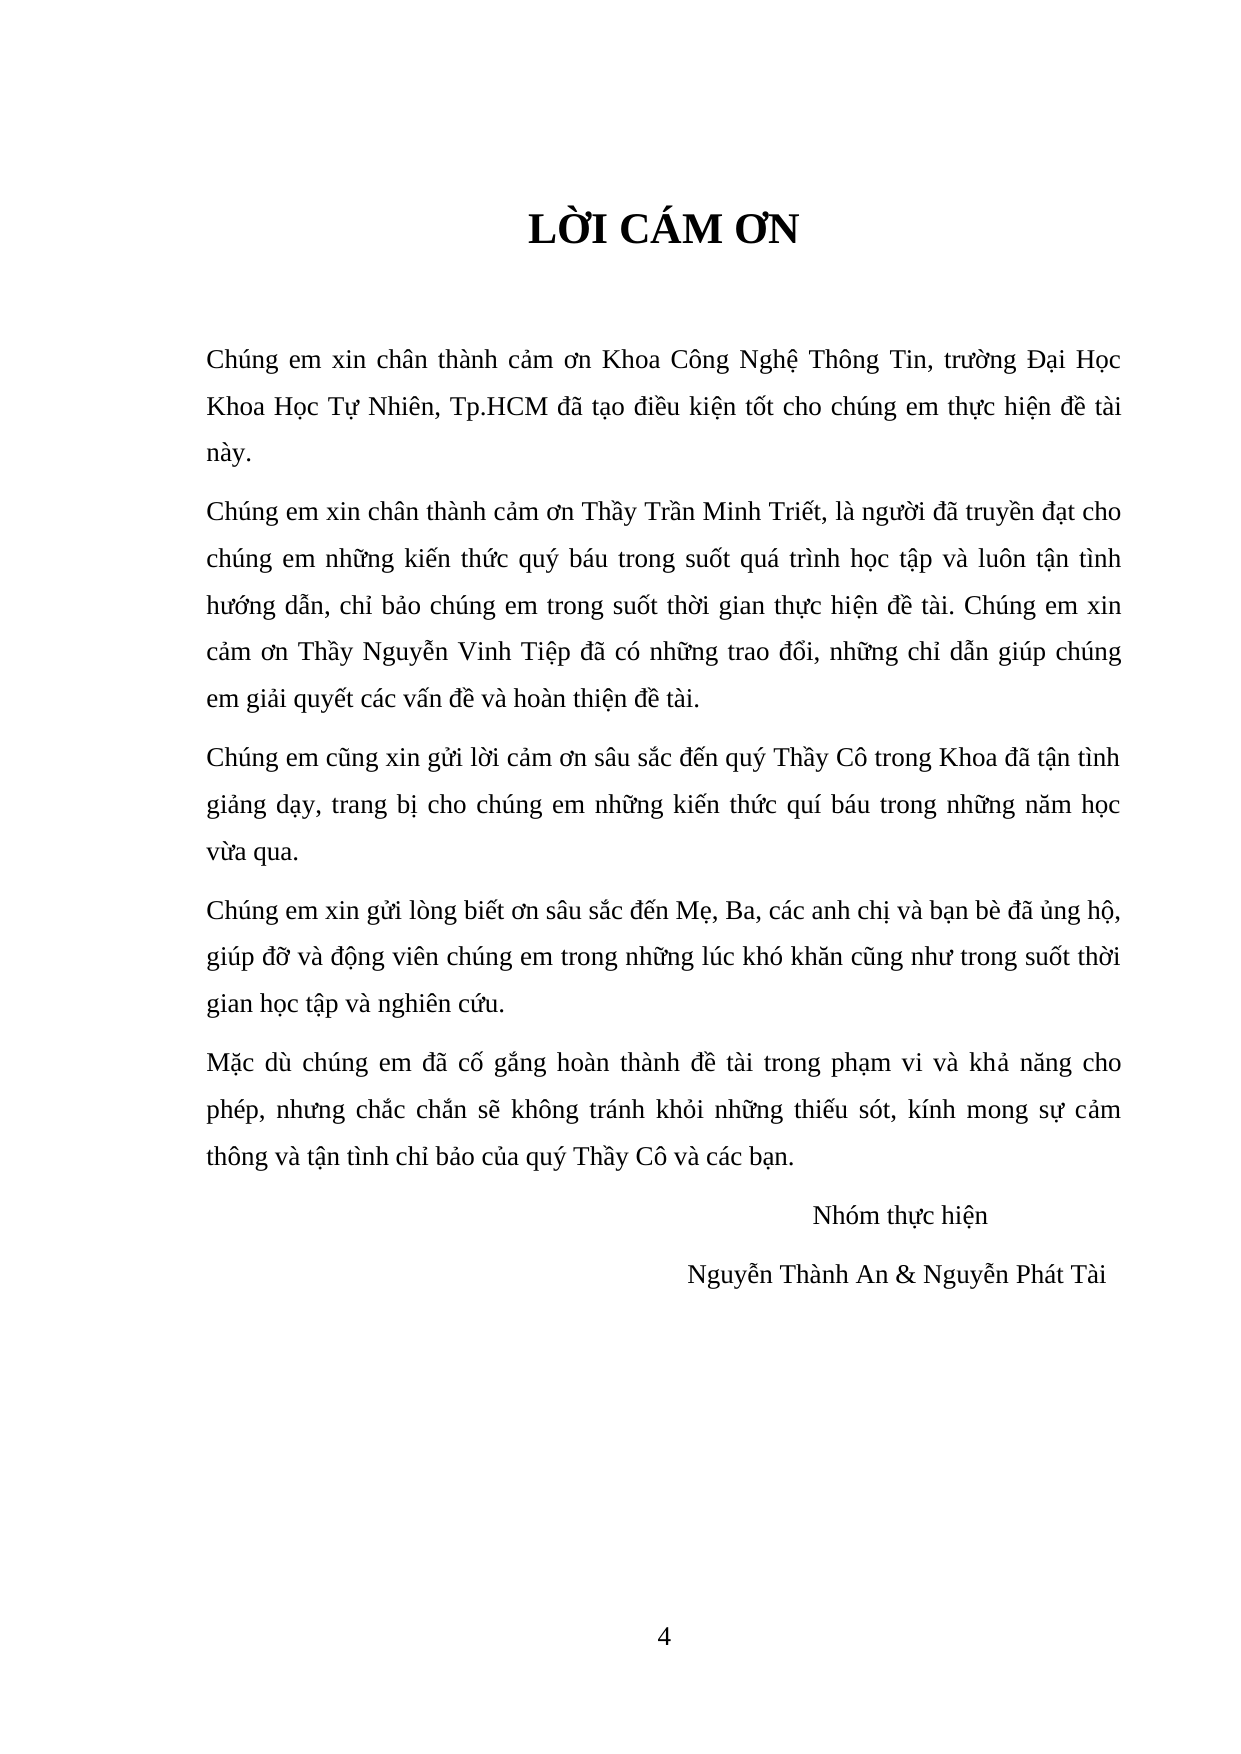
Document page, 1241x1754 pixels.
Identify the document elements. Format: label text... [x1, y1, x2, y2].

text Chúng em cũng xin gửi lời cảm ơn sâu sắc đến quý Thầy Cô trong Khoa đã tận tình giảng dạy, trang bị cho chúng em những kiến thức quí báu trong những năm học vừa qua. [206, 741, 1122, 866]
text Mặc dù chúng em đã cố gắng hoàn thành đề tài trong phạm vi và khả năng cho phép, nhưng chắc chắn sẽ không tránh khỏi những thiếu sót, kính mong sự cảm thông và tận tình chỉ bảo của quý Thầy Cô và các bạn. [206, 1046, 1122, 1171]
title LỜI CÁM ƠN [206, 202, 1122, 252]
text Chúng em xin chân thành cảm ơn Khoa Công Nghệ Thông Tin, trường Đại Học Khoa Học Tự Nhiên, Tp.HCM đã tạo điều kiện tốt cho chúng em thực hiện đề tài này. [206, 343, 1122, 467]
text Nhóm thực hiện [206, 1199, 1122, 1230]
text Chúng em xin gửi lòng biết ơn sâu sắc đến Mẹ, Ba, các anh chị và bạn bè đã ủng hộ, giúp đỡ và động viên chúng em trong những lúc khó khăn cũng như trong suốt thời gian học tập và nghiên cứu. [206, 894, 1122, 1018]
text Chúng em xin chân thành cảm ơn Thầy Trần Minh Triết, là người đã truyền đạt cho chúng em những kiến thức quý báu trong suốt quá trình học tập và luôn tận tình hướng dẫn, chỉ bảo chúng em trong suốt thời gian thực hiện đề tài. Chúng em xin cảm ơn Thầy Nguyễn Vinh Tiệp đã có những trao đổi, những chỉ dẫn giúp chúng em giải quyết các vấn đề và hoàn thiện đề tài. [206, 496, 1122, 713]
text Nguyễn Thành An & Nguyễn Phát Tài [206, 1258, 1122, 1289]
